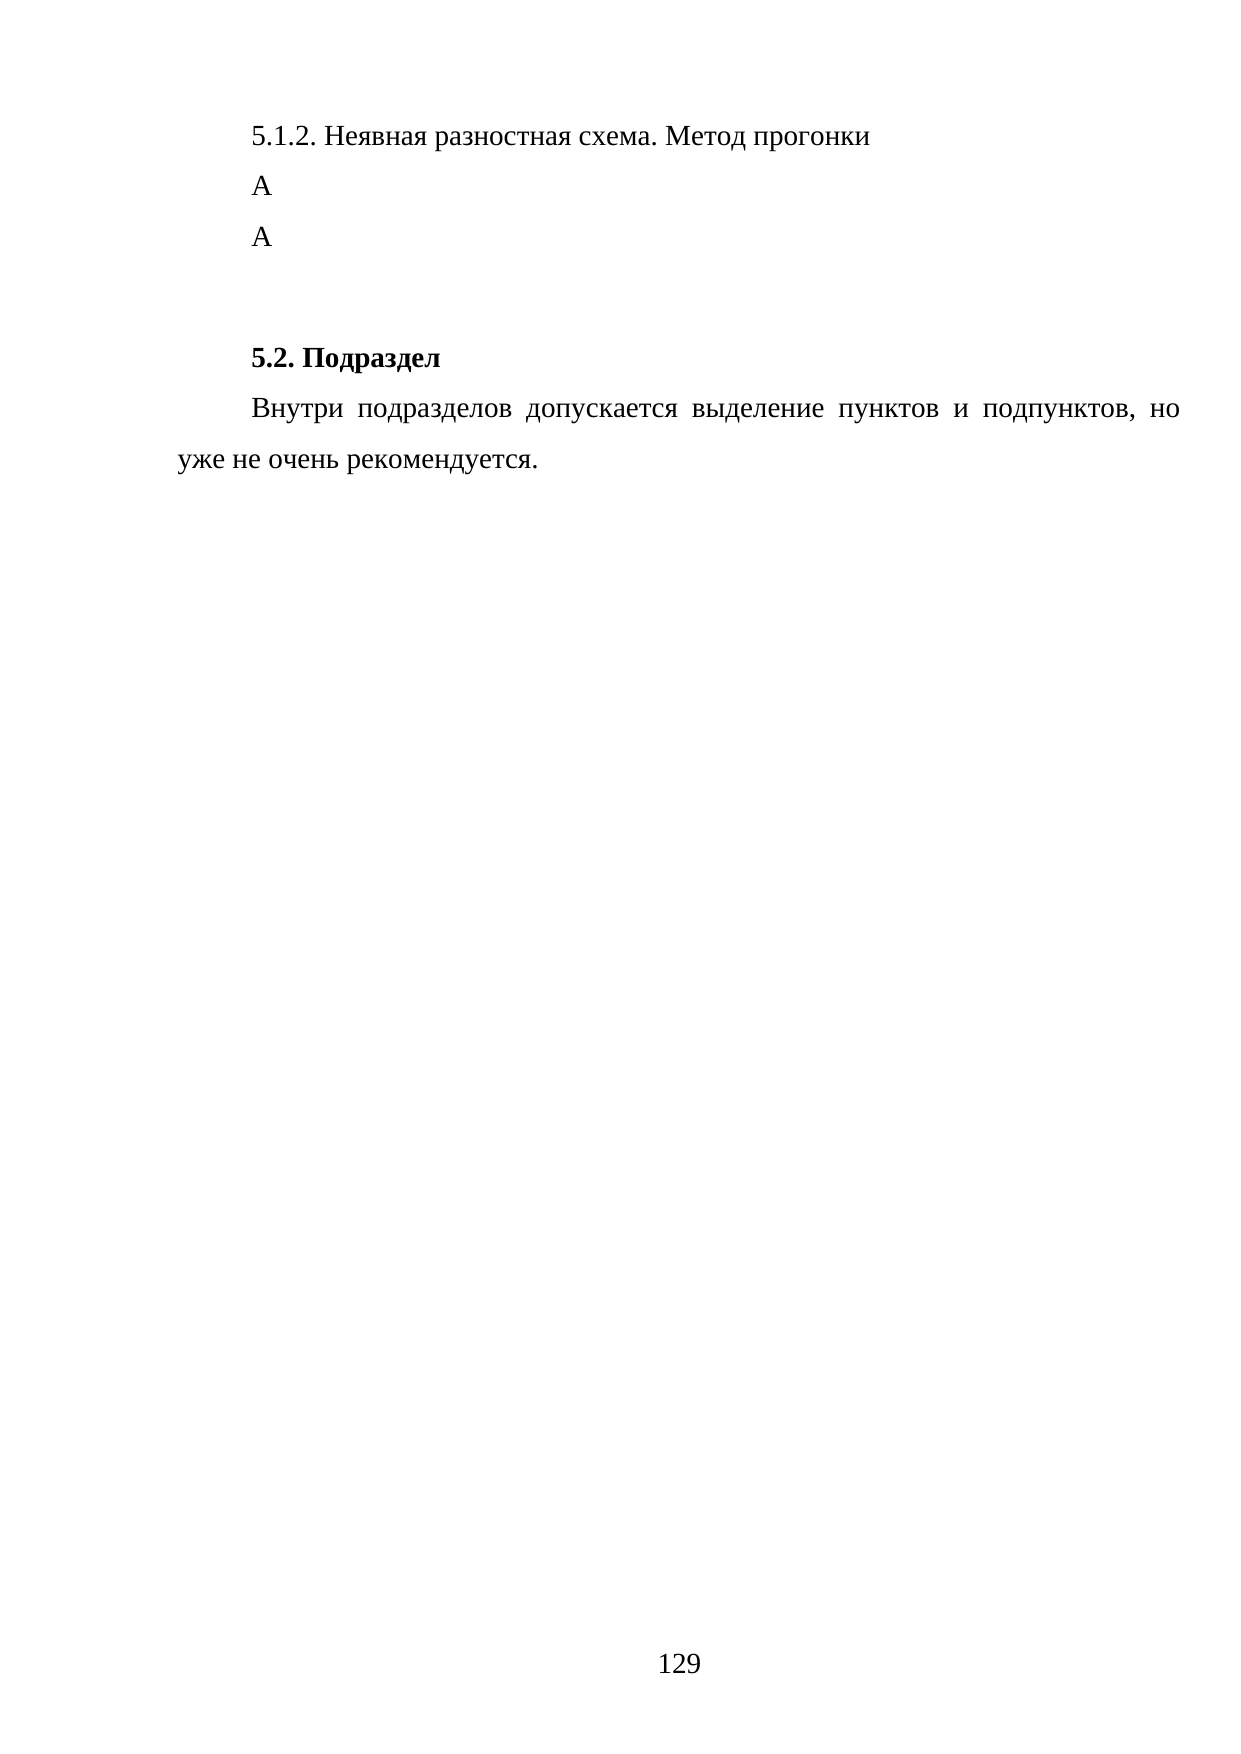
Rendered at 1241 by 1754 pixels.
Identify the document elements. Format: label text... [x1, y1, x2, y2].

text А [177, 219, 1181, 252]
subtitle Неявная разностная схема. Метод прогонки [177, 118, 1181, 152]
subtitle Подраздел [177, 340, 1181, 374]
text А [177, 168, 1181, 202]
text Внутри подразделов допускается выделение пунктов и подпунктов, но уже не очень рекомендуется. [177, 391, 1181, 474]
